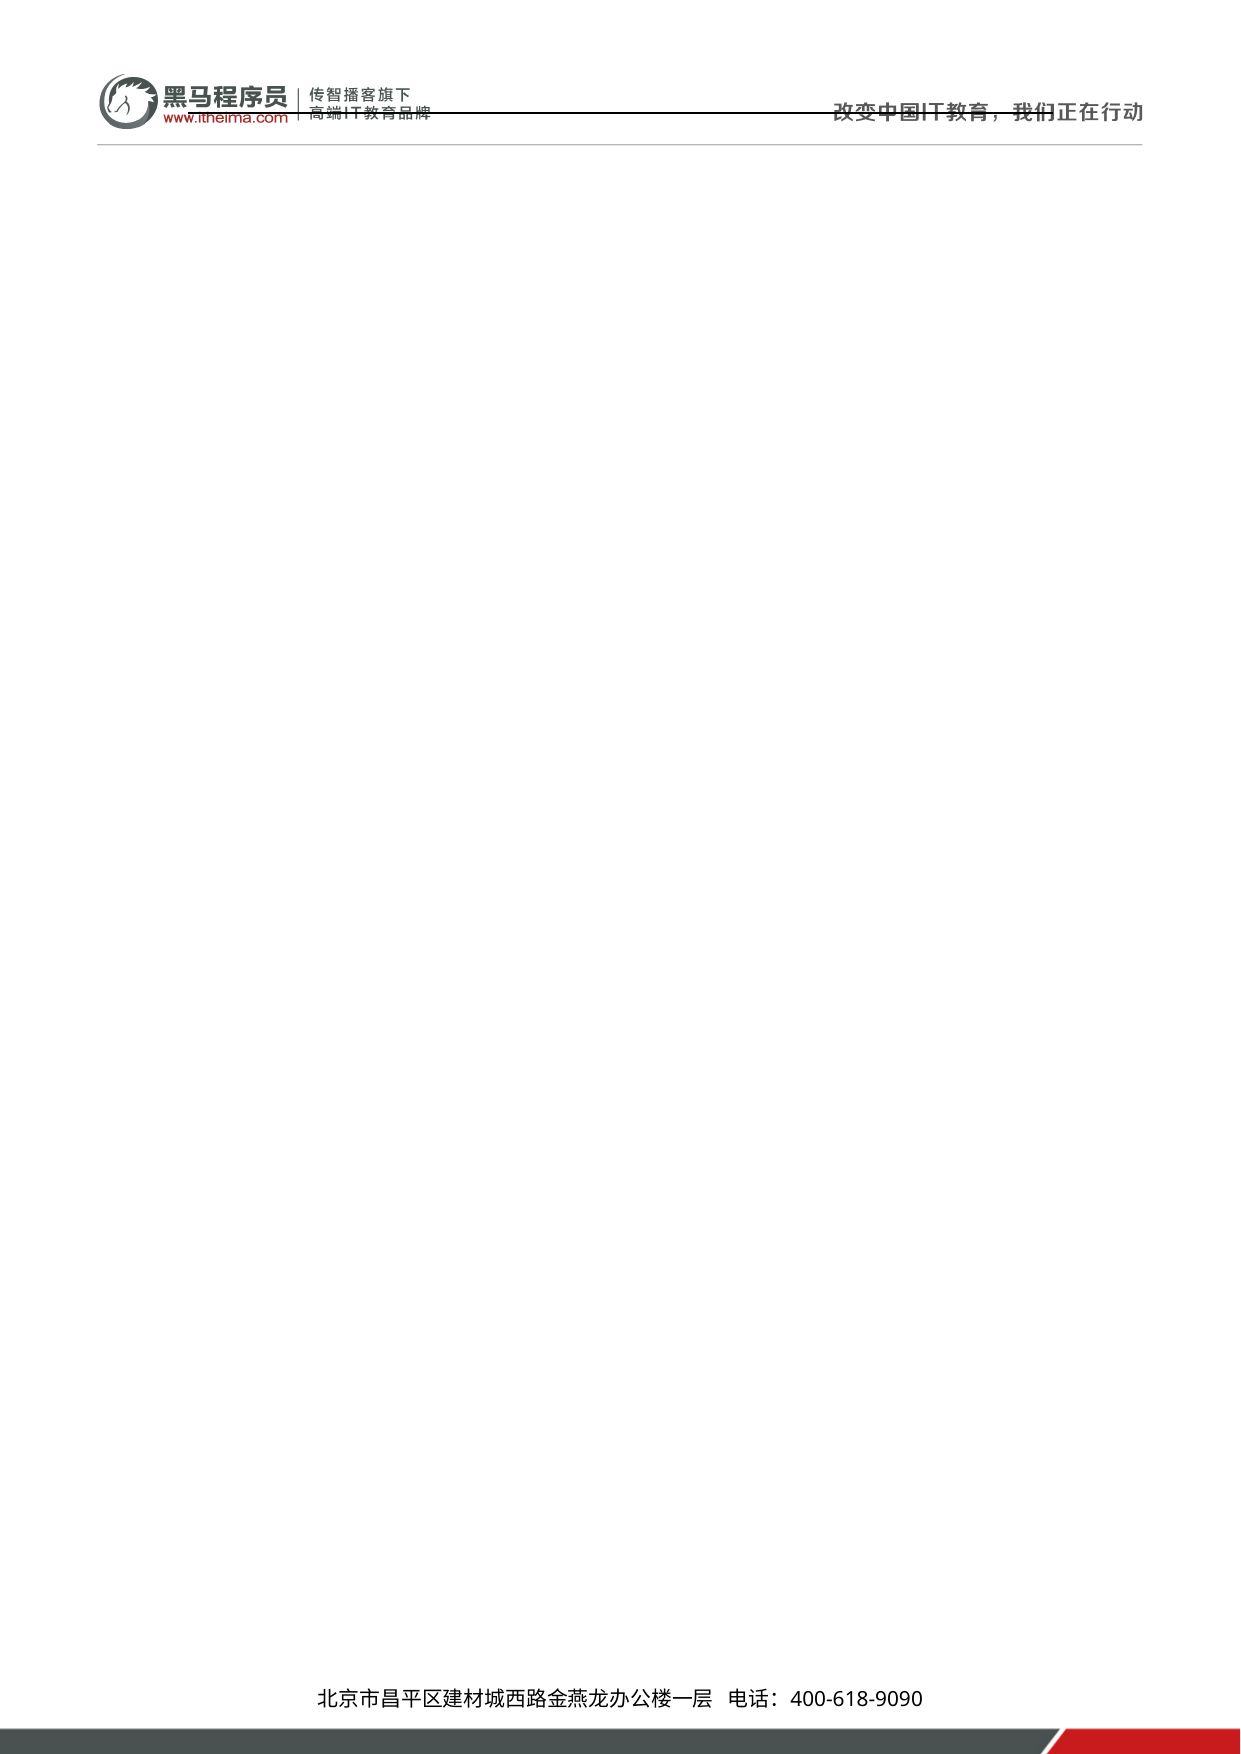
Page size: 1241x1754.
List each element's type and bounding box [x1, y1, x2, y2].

picture [0, 1669, 1241, 1754]
picture [0, 3, 1241, 153]
